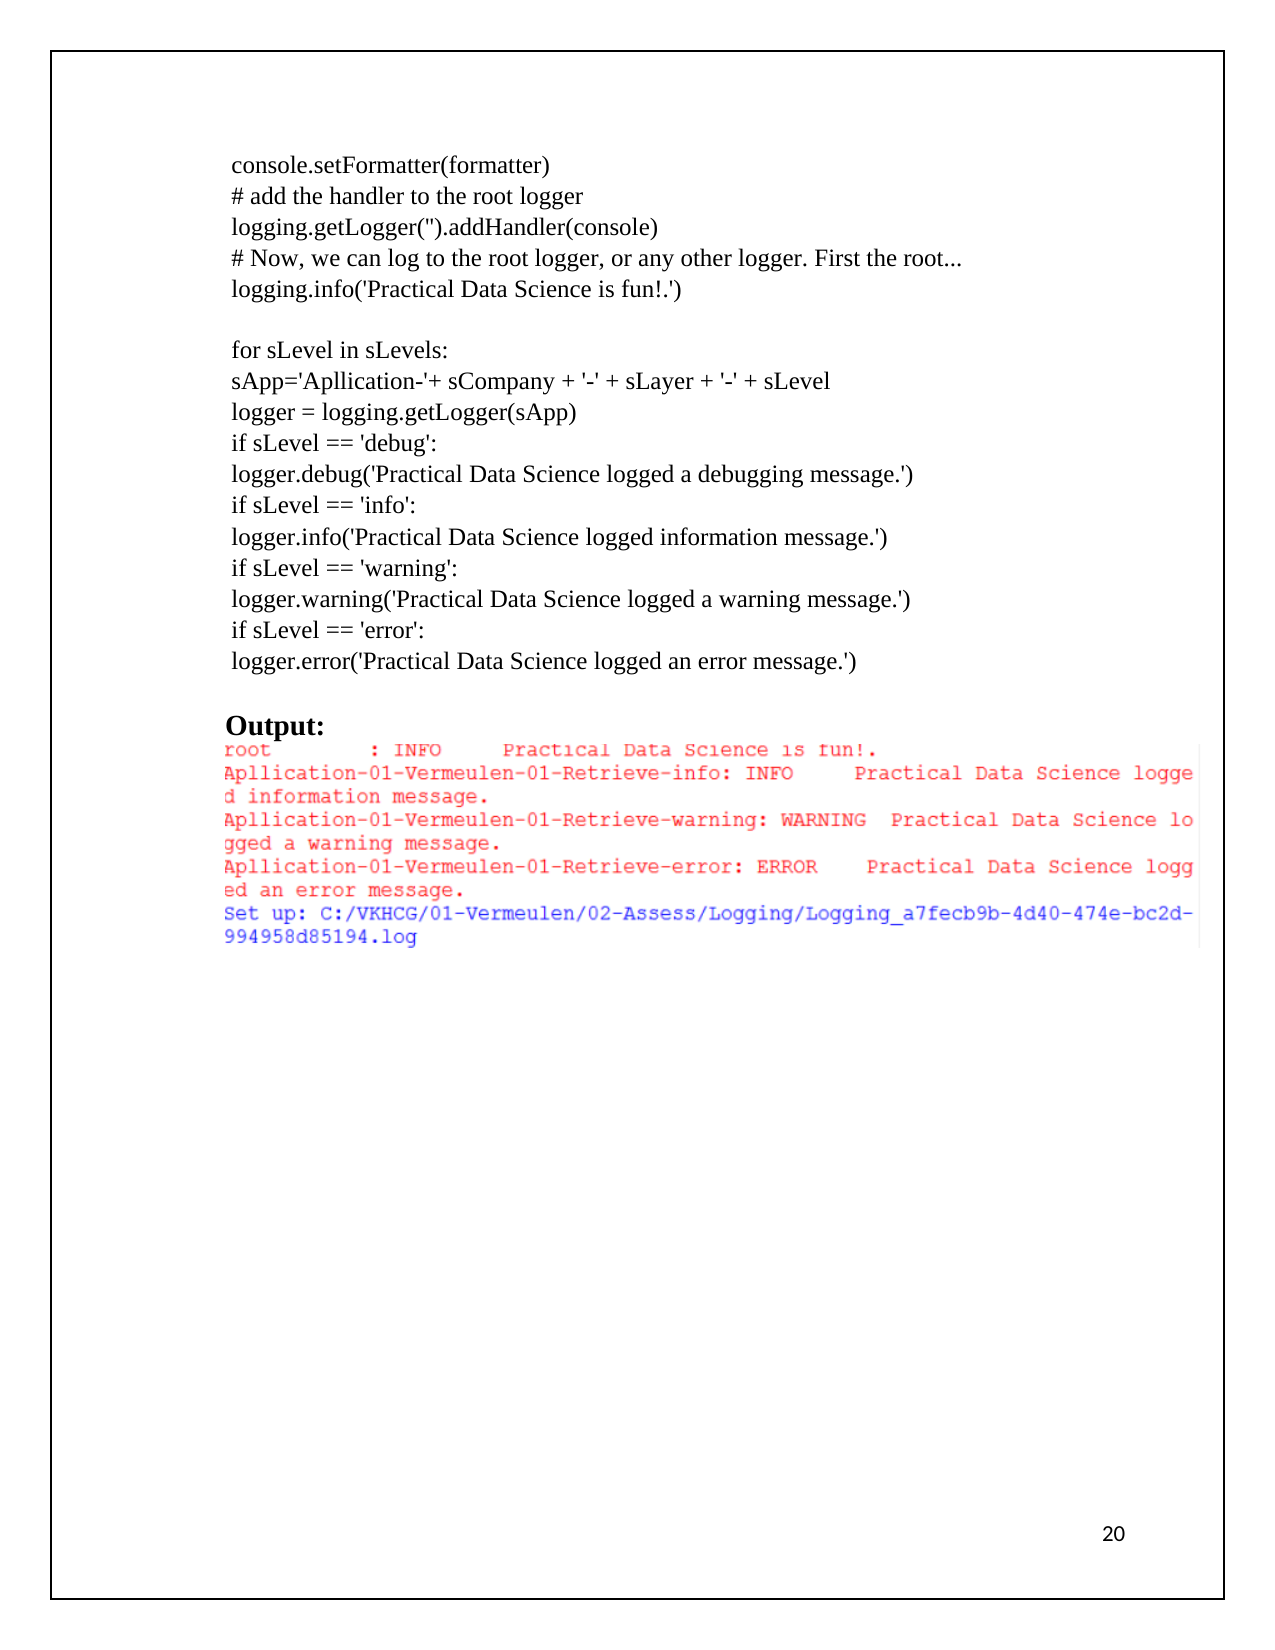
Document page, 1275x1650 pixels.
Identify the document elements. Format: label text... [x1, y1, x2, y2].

list # add the handler to the root logger [225, 181, 1125, 210]
list logger = logging.getLogger(sApp) [225, 397, 1125, 426]
list logger.info('Practical Data Science logged information message.') [225, 522, 1125, 550]
list logger.warning('Practical Data Science logged a warning message.') [225, 584, 1125, 612]
list logging.getLogger('').addHandler(console) [225, 212, 1125, 241]
list if sLevel == 'error': [225, 615, 1125, 643]
list # Now, we can log to the root logger, or any other logger. First the root... [225, 243, 1125, 272]
list if sLevel == 'info': [225, 491, 1125, 519]
list if sLevel == 'debug': [225, 428, 1125, 457]
list logging.info('Practical Data Science is fun!.') [225, 274, 1125, 303]
list console.setFormatter(formatter) [225, 150, 1125, 179]
list logger.error('Practical Data Science logged an error message.') [225, 646, 1125, 674]
list if sLevel == 'warning': [225, 553, 1125, 581]
list logger.debug('Practical Data Science logged a debugging message.') [225, 459, 1125, 488]
list Output: [225, 708, 1125, 741]
list for sLevel in sLevels: [225, 335, 1125, 364]
list sApp='Apllication-'+ sCompany + '-' + sLayer + '-' + sLevel [225, 366, 1125, 395]
